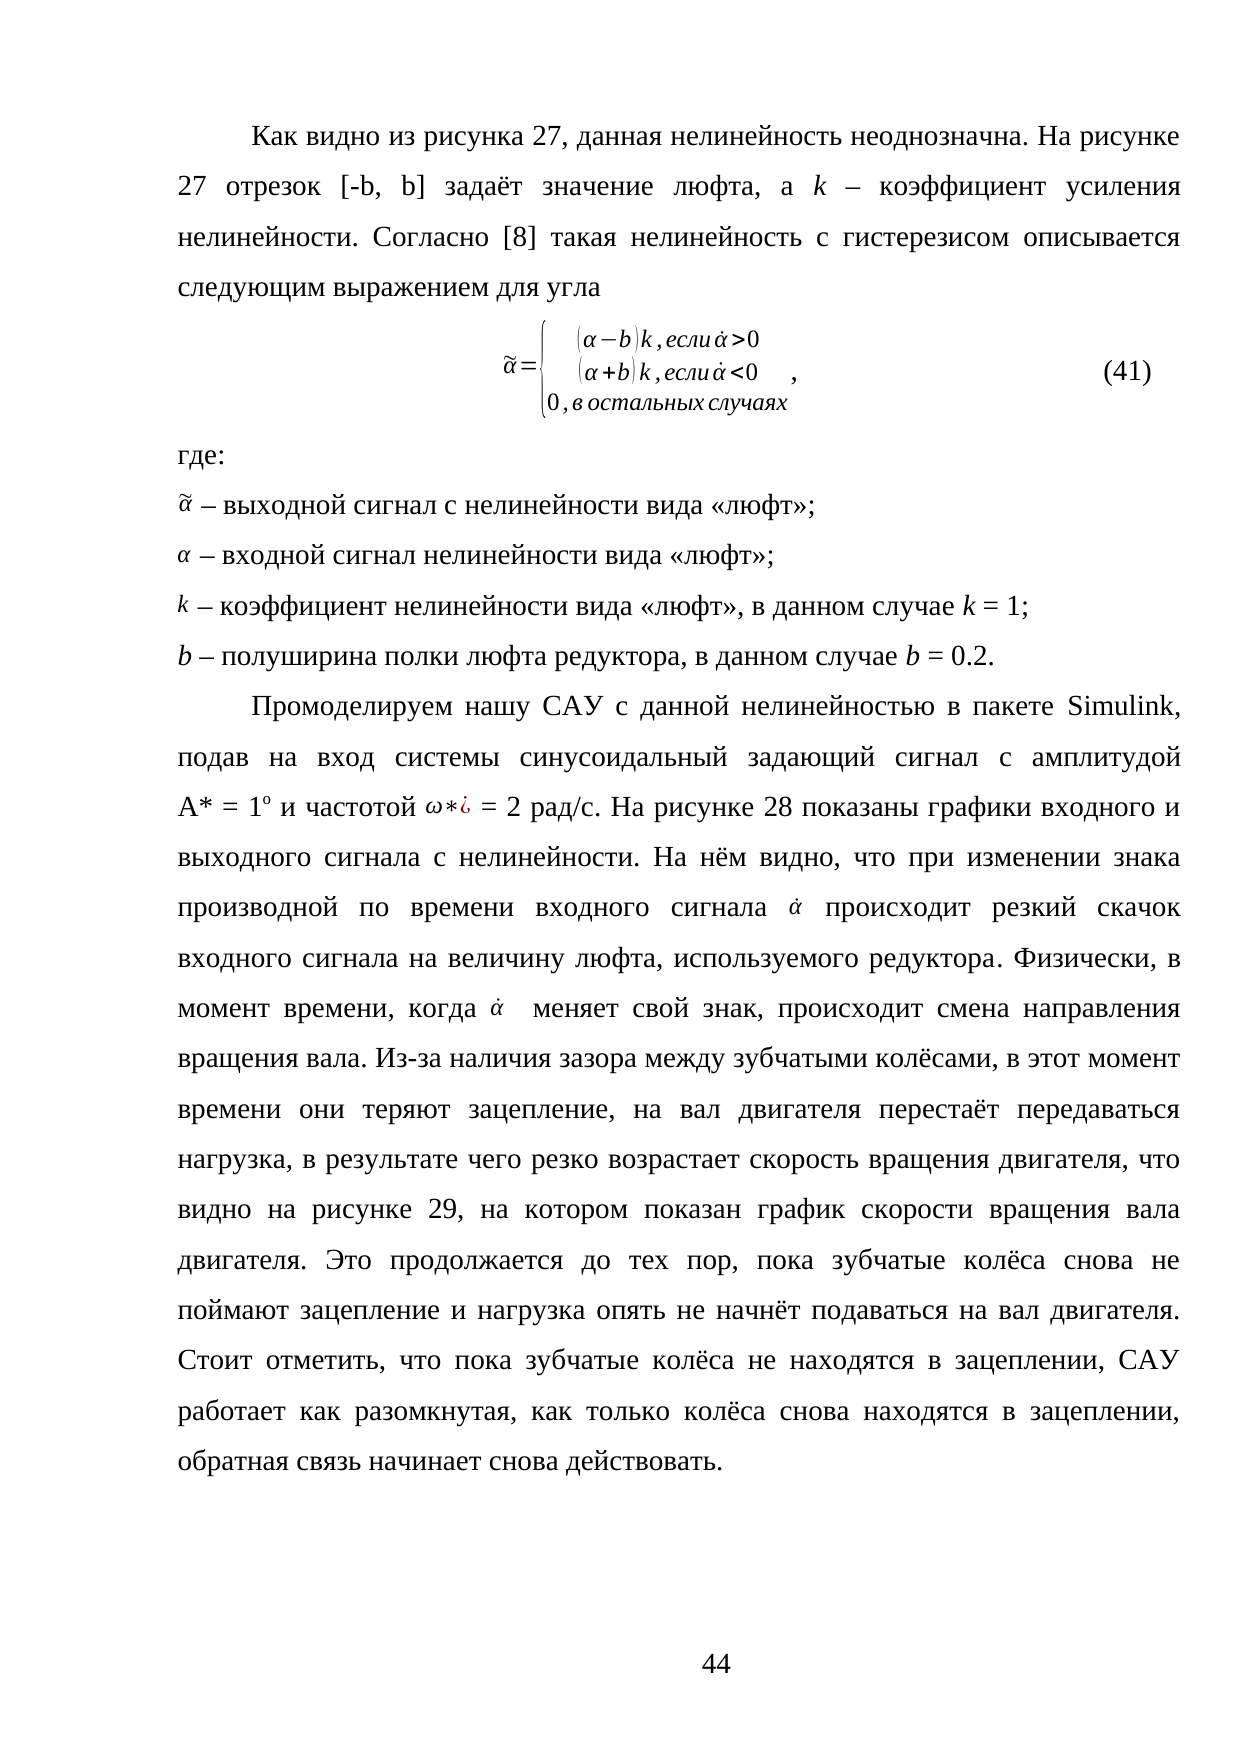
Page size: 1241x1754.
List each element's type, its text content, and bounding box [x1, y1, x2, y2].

text – коэффициент нелинейности вида «люфт», в данном случае k = 1; [177, 588, 1181, 621]
text b – полуширина полки люфта редуктора, в данном случае b = 0.2. [177, 638, 1181, 672]
text Как видно из рисунка 27, данная нелинейность неоднозначна. На рисунке 27 отрезок [-b, b] задаёт значение люфта, а k – коэффициент усиления нелинейности. Согласно [8] такая нелинейность с гистерезисом описывается следующим выражением для угла [177, 118, 1181, 303]
text Промоделируем нашу САУ с данной нелинейностью в пакете Simulink, подав на вход системы синусоидальный задающий сигнал c амплитудой А* = 1о и частотой = 2 рад/с. На рисунке 28 показаны графики входного и выходного сигнала с нелинейности. На нём видно, что при изменении знака производной по времени входного сигнала происходит резкий скачок входного сигнала на величину люфта, используемого редуктора. Физически, в момент времени, когда меняет свой знак, происходит смена направления вращения вала. Из-за наличия зазора между зубчатыми колёсами, в этот момент времени они теряют зацепление, на вал двигателя перестаёт передаваться нагрузка, в результате чего резко возрастает скорость вращения двигателя, что видно на рисунке 29, на котором показан график скорости вращения вала двигателя. Это продолжается до тех пор, пока зубчатые колёса снова не поймают зацепление и нагрузка опять не начнёт подаваться на вал двигателя. Стоит отметить, что пока зубчатые колёса не находятся в зацеплении, САУ работает как разомкнутая, как только колёса снова находятся в зацеплении, обратная связь начинает снова действовать. [177, 688, 1181, 1477]
text , (41) [177, 319, 1181, 420]
text где: [177, 437, 1181, 470]
text – входной сигнал нелинейности вида «люфт»; [177, 537, 1181, 571]
text – выходной сигнал с нелинейности вида «люфт»; [177, 487, 1181, 521]
